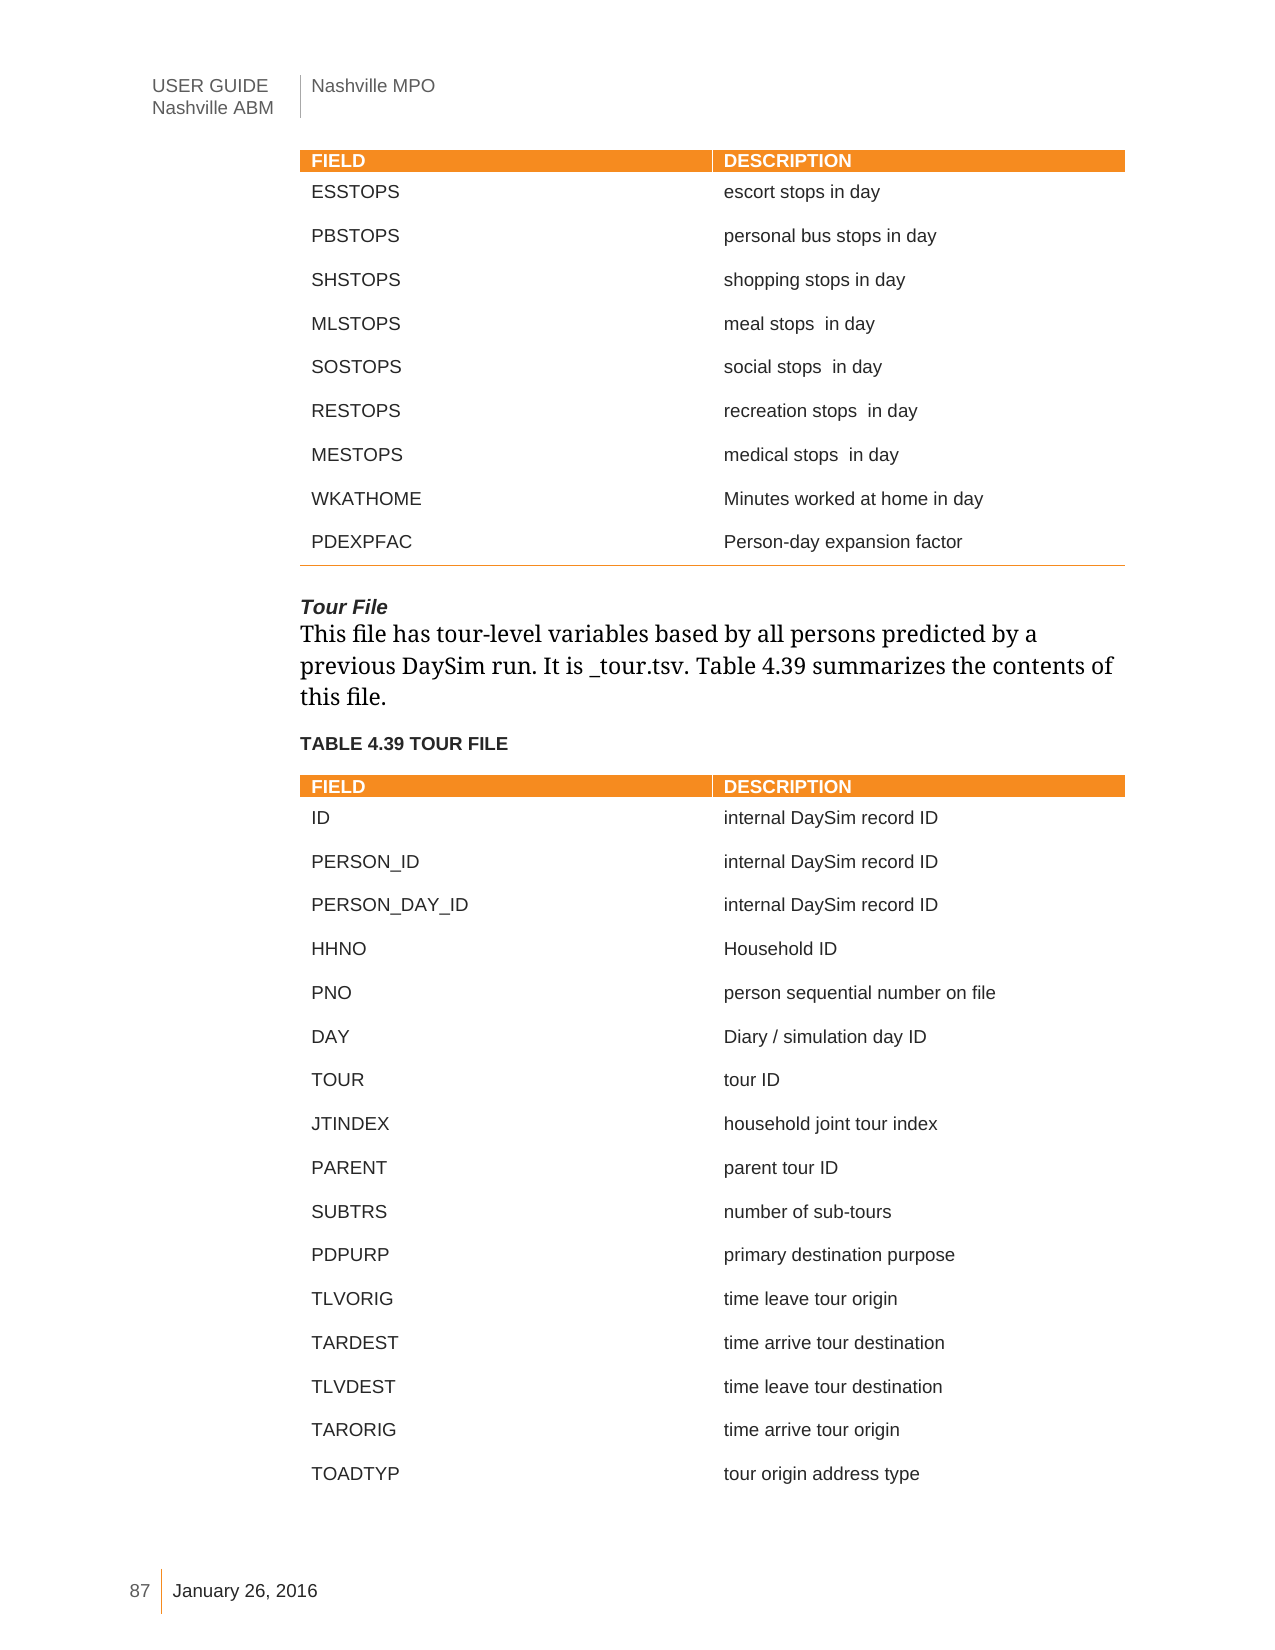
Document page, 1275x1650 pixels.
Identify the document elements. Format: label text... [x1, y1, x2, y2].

text Table 4.29 Tour File [300, 733, 1125, 754]
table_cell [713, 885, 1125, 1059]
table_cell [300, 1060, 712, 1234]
subtitle Tour File [300, 587, 1125, 618]
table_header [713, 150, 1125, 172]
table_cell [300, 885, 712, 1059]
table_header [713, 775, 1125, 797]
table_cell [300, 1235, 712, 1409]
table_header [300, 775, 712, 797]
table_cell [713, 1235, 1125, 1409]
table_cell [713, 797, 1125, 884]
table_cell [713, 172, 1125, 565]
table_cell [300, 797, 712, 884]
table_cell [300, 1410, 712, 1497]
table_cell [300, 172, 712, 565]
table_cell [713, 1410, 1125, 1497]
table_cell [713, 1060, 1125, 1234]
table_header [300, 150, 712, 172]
